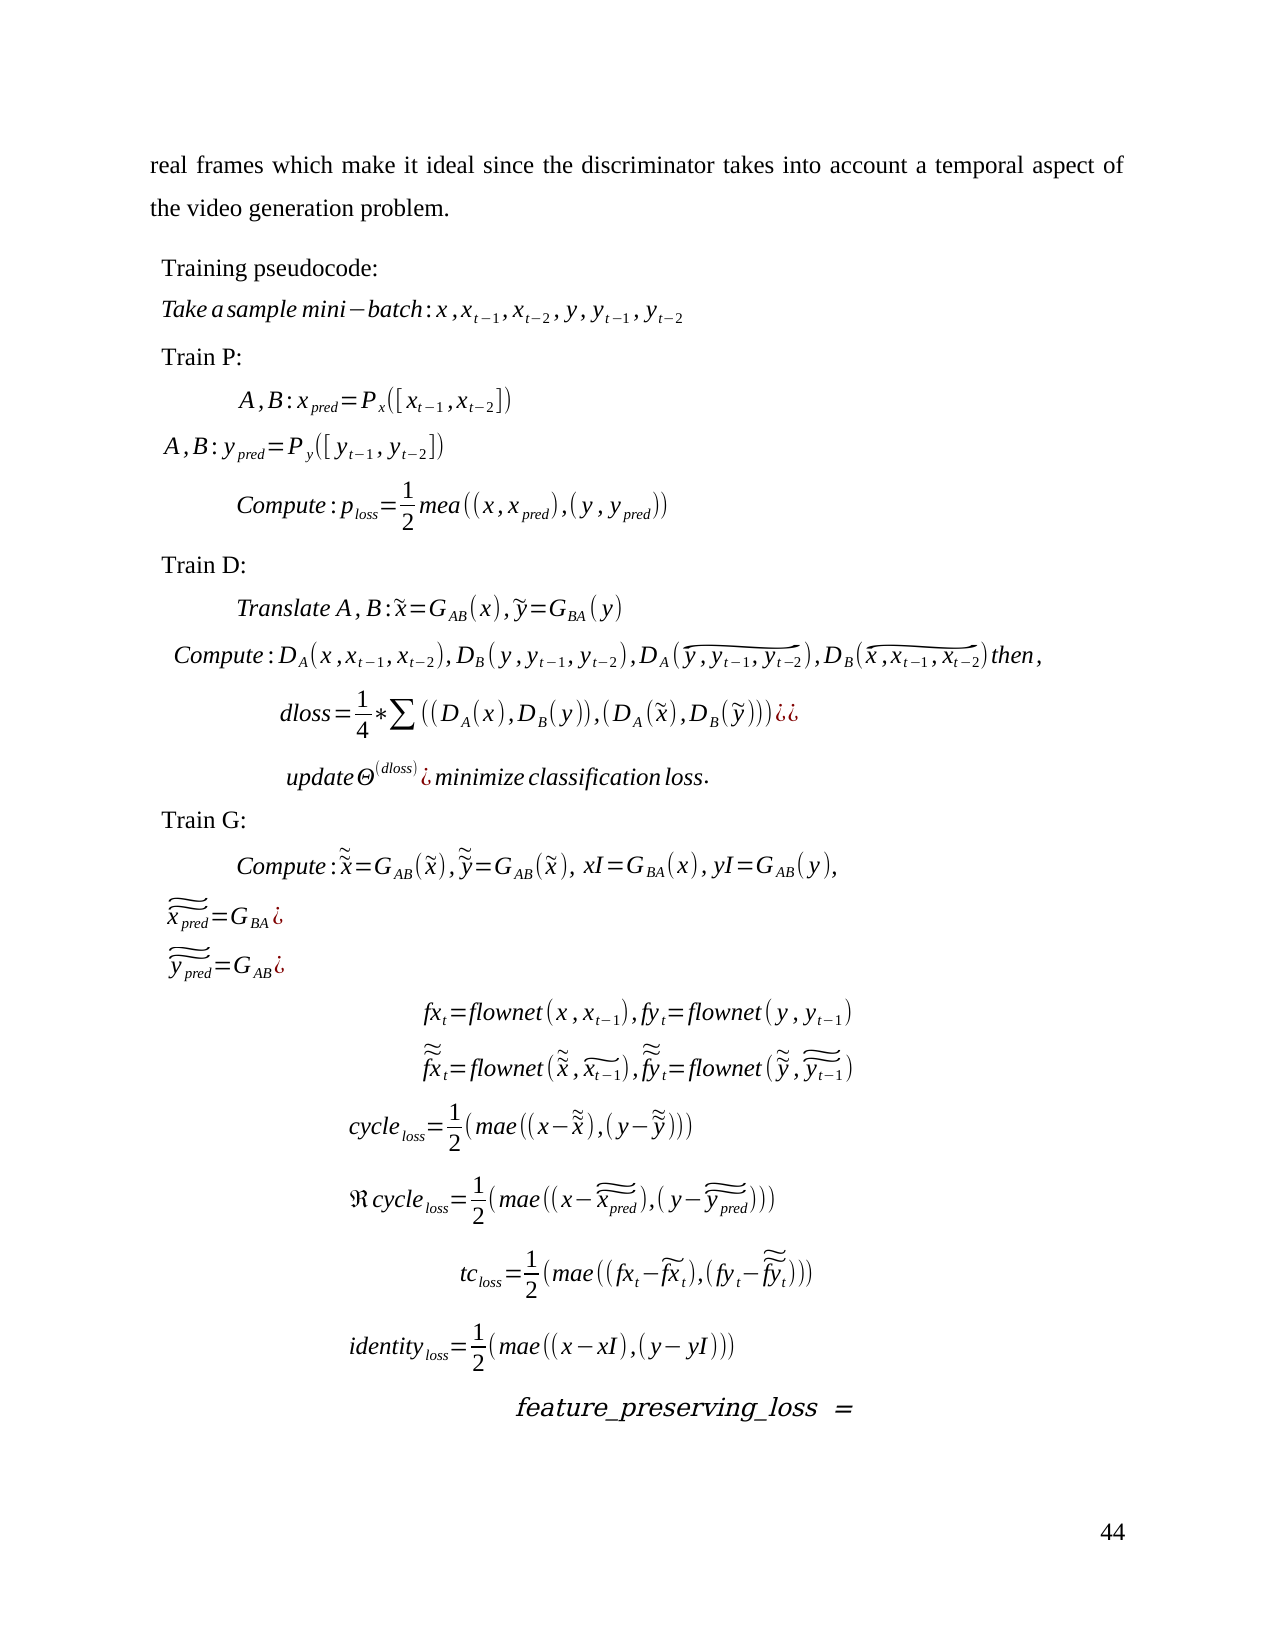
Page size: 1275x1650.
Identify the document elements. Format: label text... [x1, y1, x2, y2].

table_cell [150, 593, 1124, 639]
table_cell , [150, 848, 1124, 1099]
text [150, 150, 1125, 222]
table_cell [150, 1318, 1124, 1392]
table_cell Train G: [150, 805, 1124, 848]
table_cell [150, 431, 1124, 477]
table_cell [150, 640, 1124, 686]
table_cell Train P: [150, 342, 1124, 384]
table_header Training pseudocode: [150, 253, 1124, 296]
table_cell [150, 477, 1124, 550]
table_cell [150, 385, 1124, 431]
table_cell Train D: [150, 550, 1124, 593]
table_cell [150, 1099, 1124, 1172]
table_cell [150, 686, 1124, 759]
table_cell [150, 1245, 1124, 1318]
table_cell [150, 1392, 1124, 1422]
table_cell [150, 296, 1124, 342]
table_cell . [150, 759, 1124, 805]
table_cell [150, 1172, 1124, 1245]
